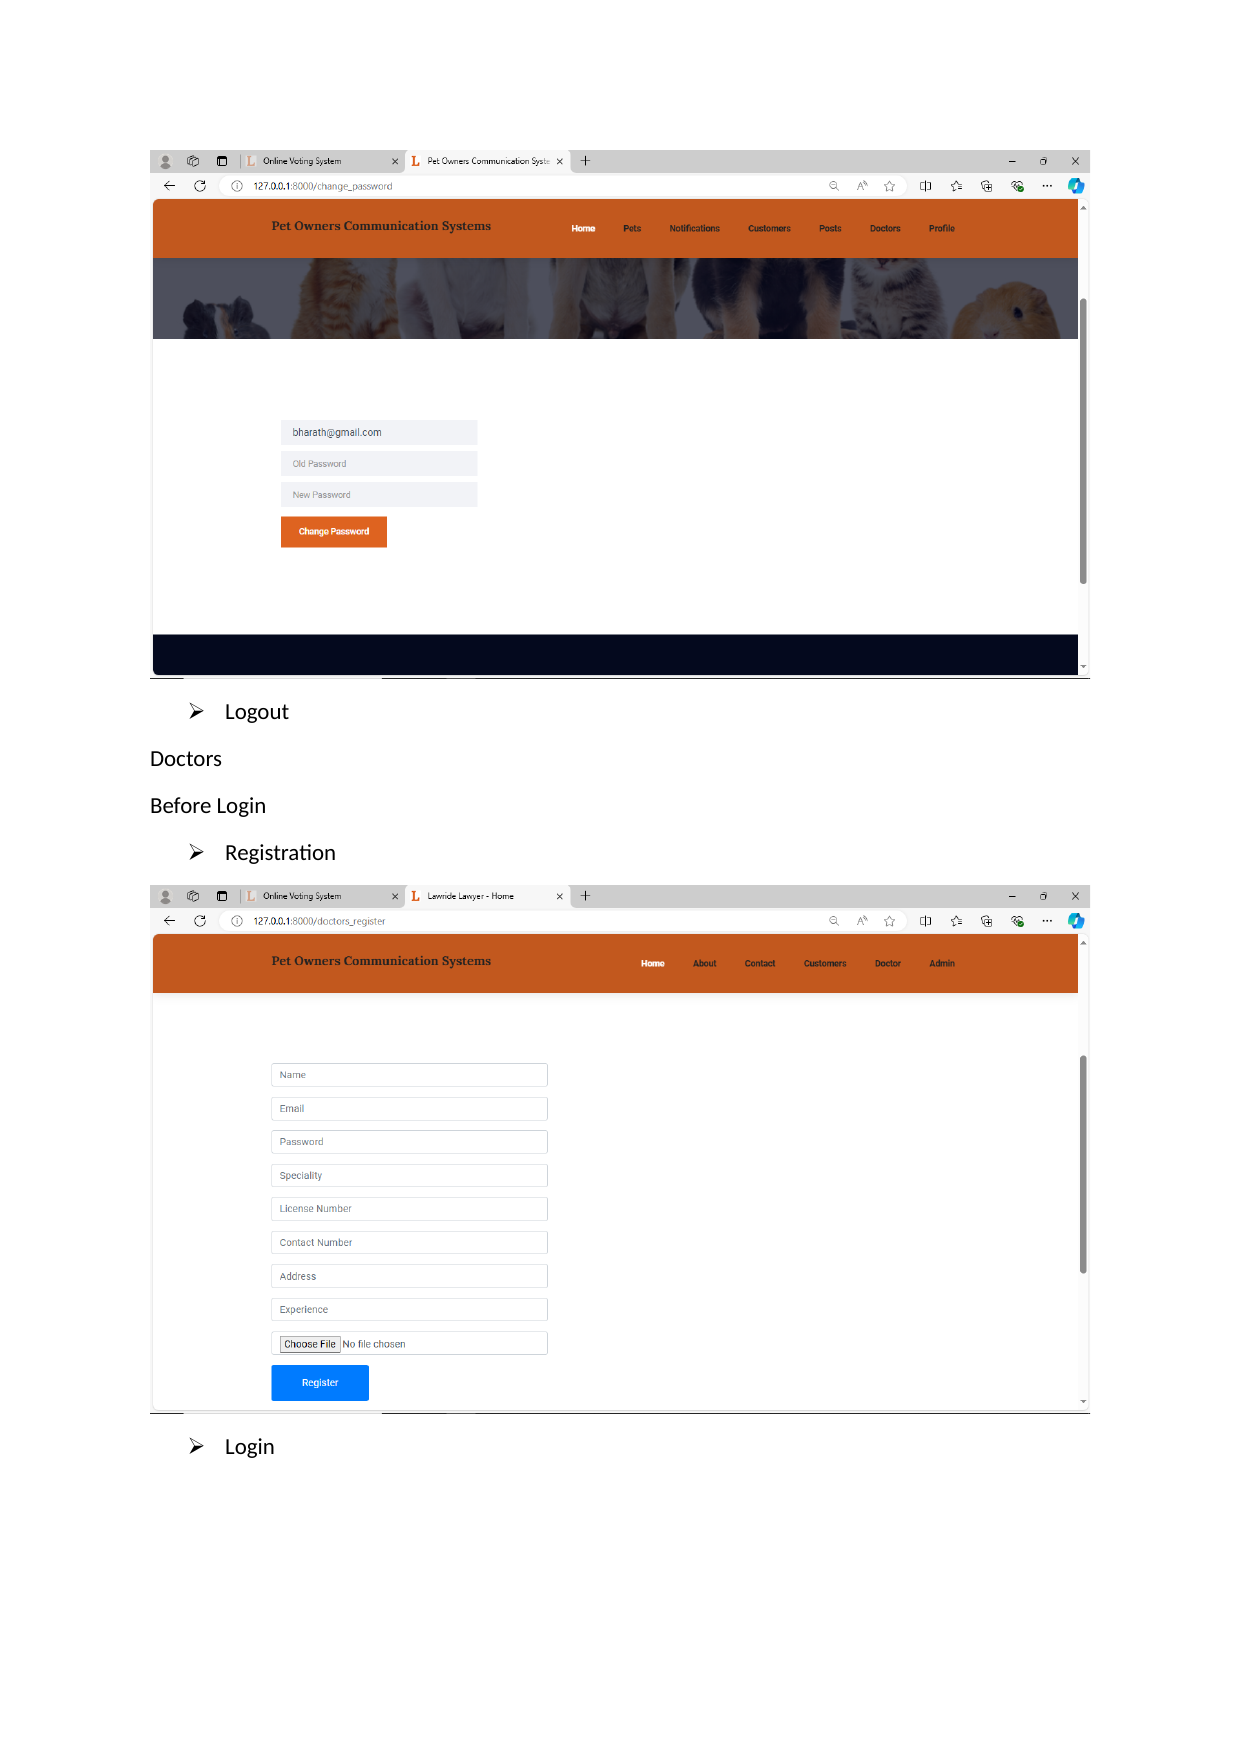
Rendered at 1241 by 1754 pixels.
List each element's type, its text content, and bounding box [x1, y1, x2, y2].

list Logout [187, 697, 1090, 726]
list Registration [187, 838, 1090, 866]
picture [150, 150, 1091, 679]
text Doctors [150, 744, 1090, 772]
list Login [187, 1432, 1090, 1461]
text Before Login [150, 791, 1090, 819]
picture [150, 885, 1091, 1414]
